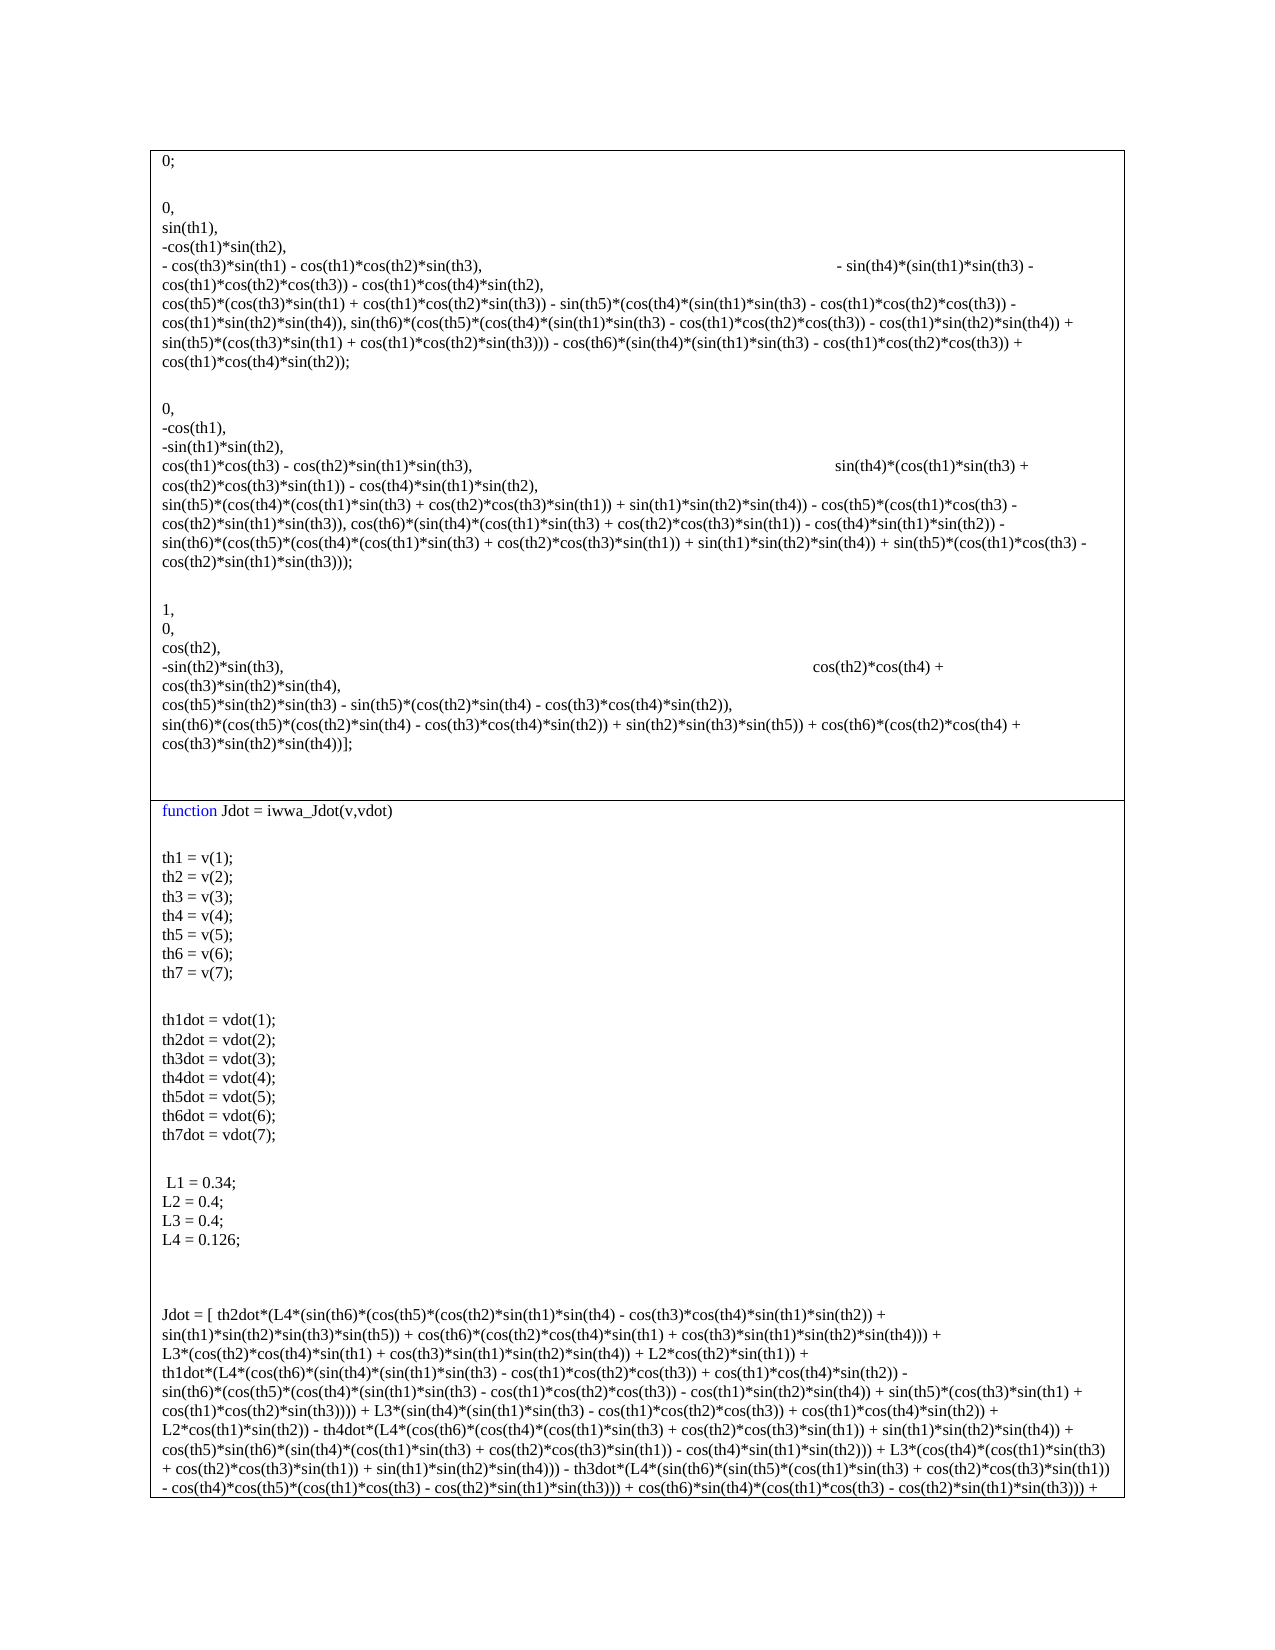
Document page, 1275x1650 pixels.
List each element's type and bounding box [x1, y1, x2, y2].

table_cell [151, 801, 1124, 1497]
table_cell [151, 151, 1124, 800]
